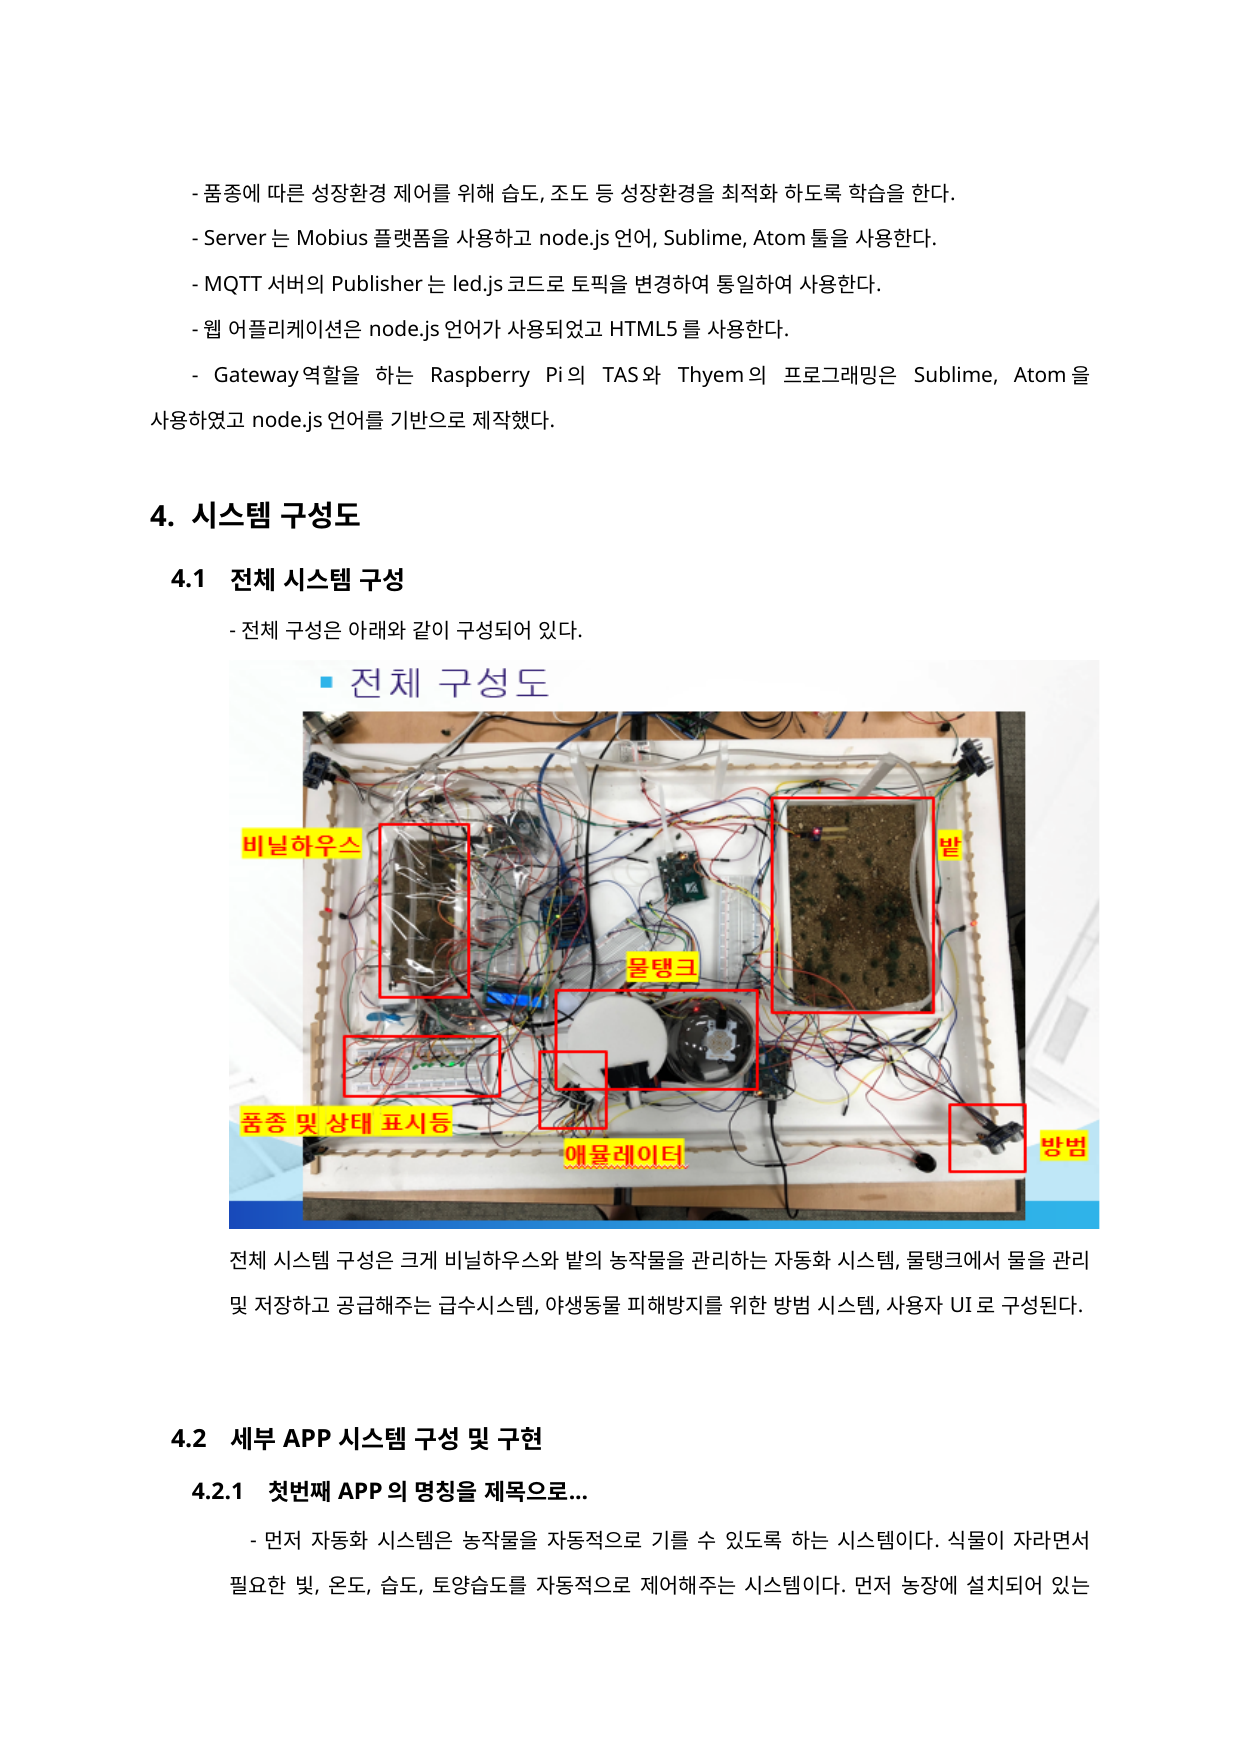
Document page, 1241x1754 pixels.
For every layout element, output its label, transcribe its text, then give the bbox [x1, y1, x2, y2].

text - 전체 구성은 아래와 같이 구성되어 있다. [150, 614, 1090, 645]
text - Gateway역할을 하는 Raspberry Pi의 TAS와 Thyem의 프로그래밍은 Sublime, Atom을 사용하였고 node.js언어를 기반으로 제작했다. [150, 359, 1090, 434]
text - 웹 어플리케이션은 node.js언어가 사용되었고 HTML5를 사용한다. [150, 313, 1090, 344]
text 전체 시스템 구성은 크게 비닐하우스와 밭의 농작물을 관리하는 자동화 시스템, 물탱크에서 물을 관리 및 저장하고 공급해주는 급수시스템, 야생동물 피해방지를 위한 방범 시스템, 사용자 UI로 구성된다. [229, 1229, 1090, 1319]
text 전체 시스템 구성 [171, 560, 1090, 596]
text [229, 1524, 1090, 1600]
text 첫번째 APP의 명칭을 제목으로... [192, 1474, 1090, 1508]
text 세부 APP 시스템 구성 및 구현 [171, 1420, 1090, 1456]
picture [229, 660, 1100, 1229]
text - 품종에 따른 성장환경 제어를 위해 습도, 조도 등 성장환경을 최적화 하도록 학습을 한다. [150, 177, 1090, 207]
text - MQTT 서버의 Publisher는 led.js코드로 토픽을 변경하여 통일하여 사용한다. [150, 268, 1090, 298]
text 시스템 구성도 [150, 492, 1090, 535]
text - Server는 Mobius 플랫폼을 사용하고 node.js언어, Sublime, Atom툴을 사용한다. [150, 223, 1090, 253]
